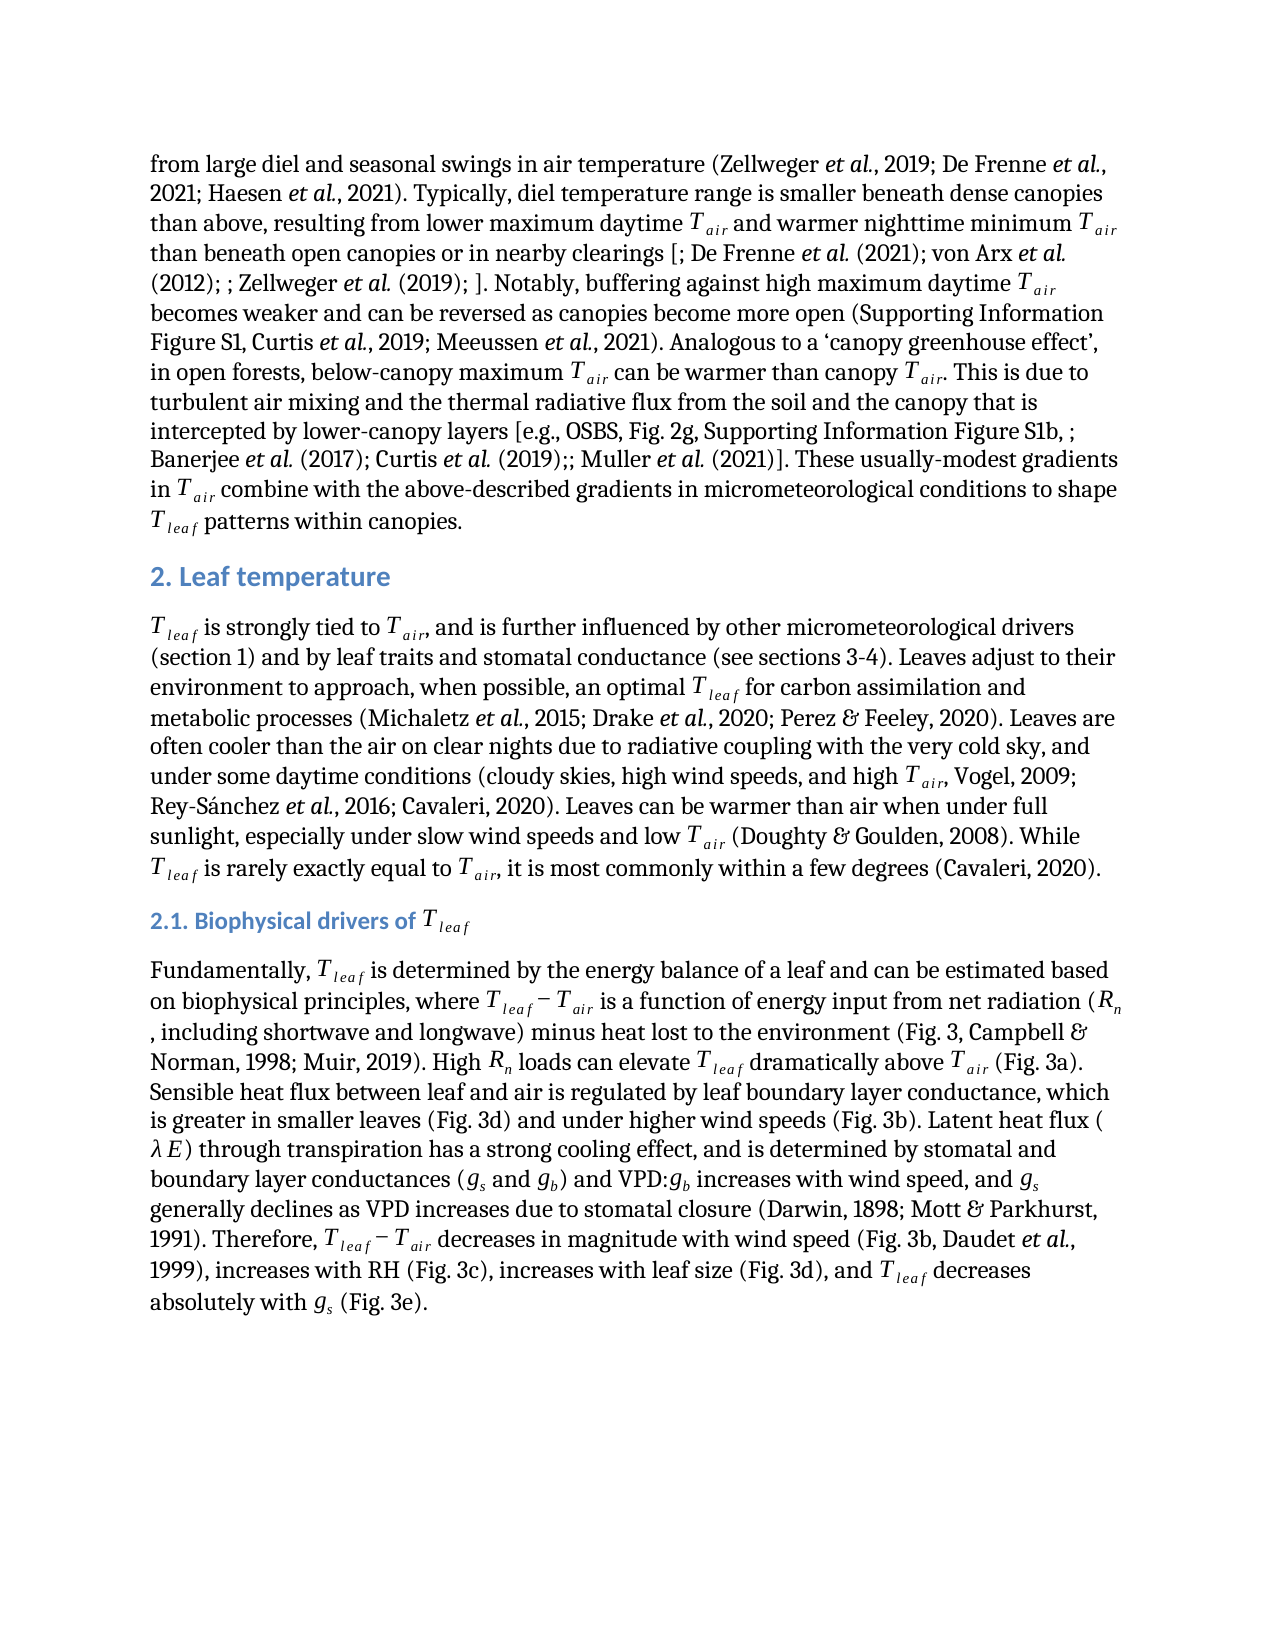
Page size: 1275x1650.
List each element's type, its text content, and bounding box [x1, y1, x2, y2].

text Fundamentally, is determined by the energy balance of a leaf and can be estimated based on biophysical principles, where is a function of energy input from net radiation (, including shortwave and longwave) minus heat lost to the environment (Fig. 3, Campbell & Norman, 1998; Muir, 2019). High loads can elevate dramatically above (Fig. 3a). Sensible heat flux between leaf and air is regulated by leaf boundary layer conductance, which is greater in smaller leaves (Fig. 3d) and under higher wind speeds (Fig. 3b). Latent heat flux () through transpiration has a strong cooling effect, and is determined by stomatal and boundary layer conductances ( and ) and VPD: increases with wind speed, and generally declines as VPD increases due to stomatal closure (Darwin, 1898; Mott & Parkhurst, 1991). Therefore, decreases in magnitude with wind speed (Fig. 3b, Daudet et al., 1999), increases with RH (Fig. 3c), increases with leaf size (Fig. 3d), and decreases absolutely with (Fig. 3e). [150, 955, 1125, 1318]
subtitle 2. Leaf temperature [150, 558, 1125, 593]
subtitle 2.1. Biophysical drivers of [150, 904, 1125, 936]
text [150, 150, 1125, 537]
text is strongly tied to , and is further influenced by other micrometeorological drivers (section 1) and by leaf traits and stomatal conductance (see sections 3-4). Leaves adjust to their environment to approach, when possible, an optimal for carbon assimilation and metabolic processes (Michaletz et al., 2015; Drake et al., 2020; Perez & Feeley, 2020). Leaves are often cooler than the air on clear nights due to radiative coupling with the very cold sky, and under some daytime conditions (cloudy skies, high wind speeds, and high , Vogel, 2009; Rey-Sánchez et al., 2016; Cavaleri, 2020). Leaves can be warmer than air when under full sunlight, especially under slow wind speeds and low (Doughty & Goulden, 2008). While is rarely exactly equal to , it is most commonly within a few degrees (Cavaleri, 2020). [150, 612, 1125, 884]
